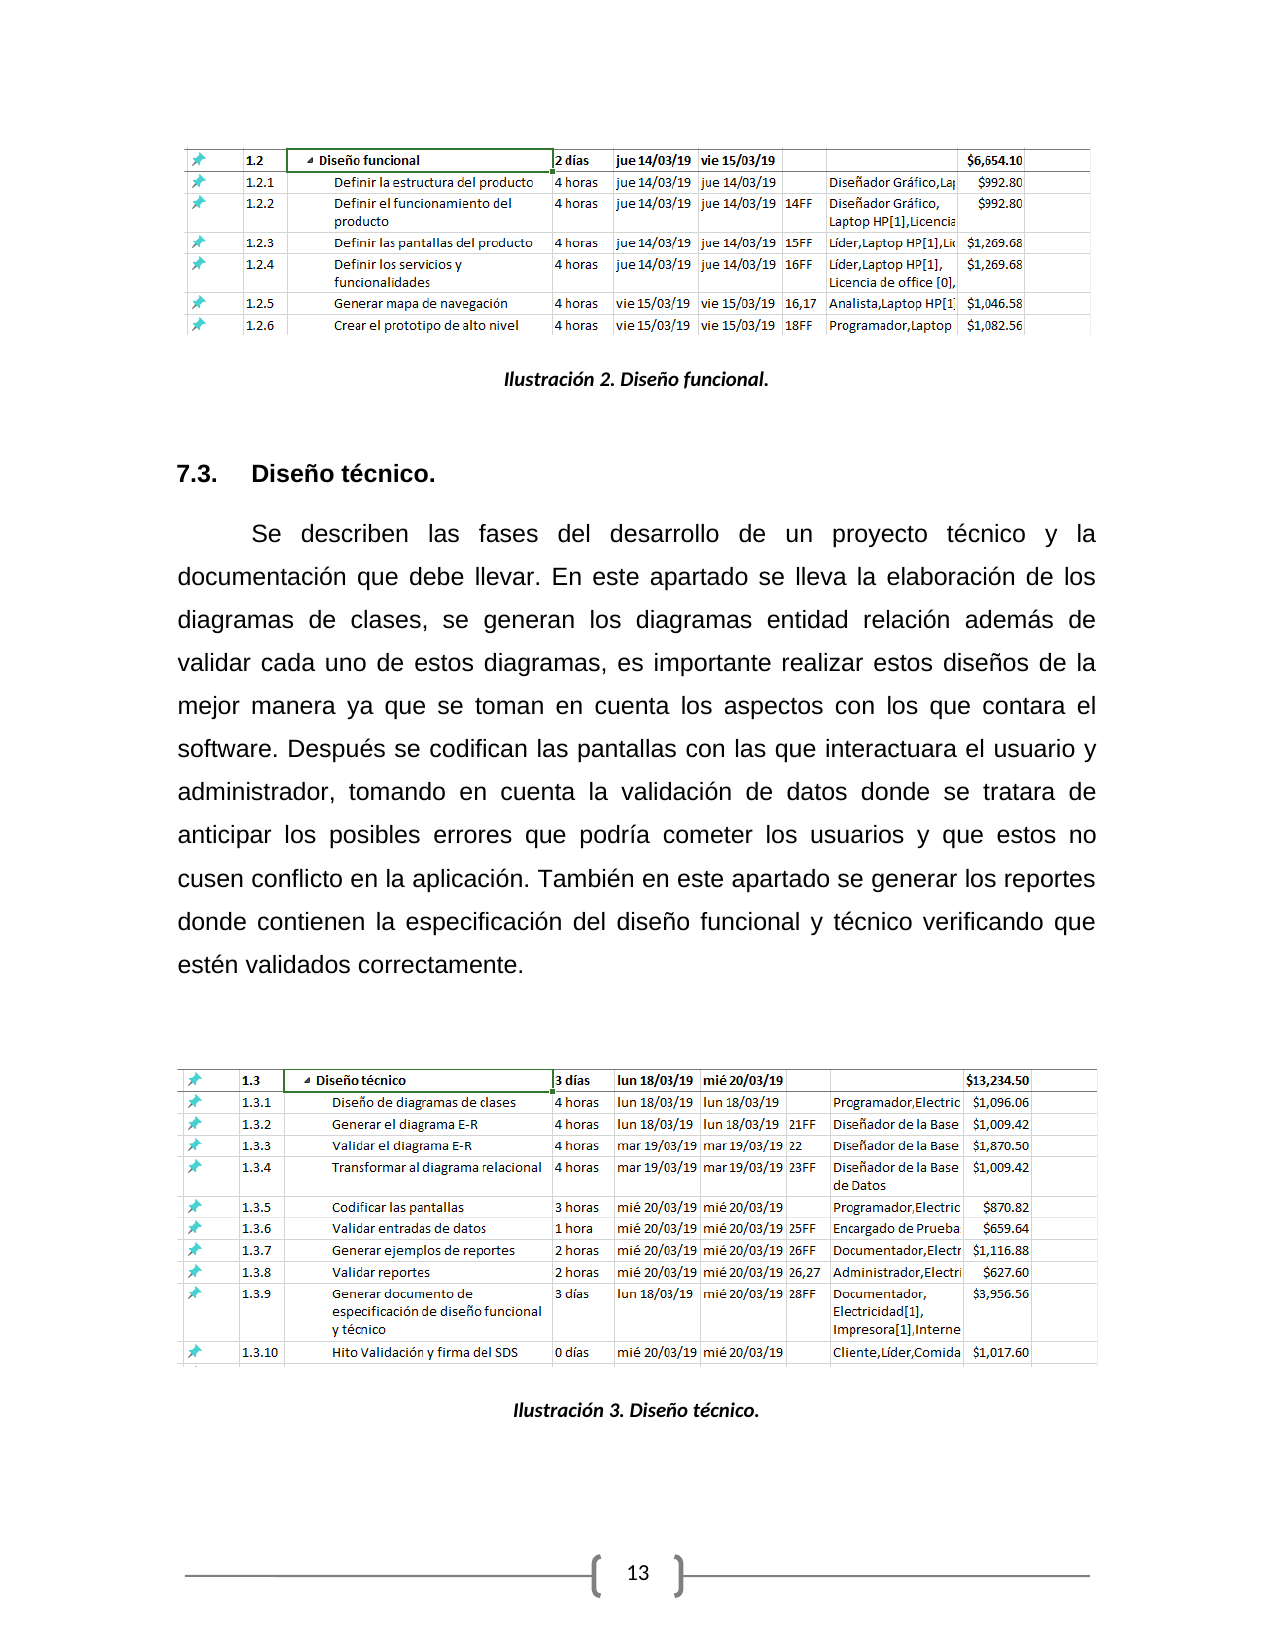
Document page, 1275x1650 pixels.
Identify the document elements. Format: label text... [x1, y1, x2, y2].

picture [177, 1069, 1098, 1367]
text Se describen las fases del desarrollo de un proyecto técnico y la documentación que debe llevar. En este apartado se lleva la elaboración de los diagramas de clases, se generan los diagramas entidad relación además de validar cada uno de estos diagramas, es importante realizar estos diseños de la mejor manera ya que se toman en cuenta los aspectos con los que contara el software. Después se codifican las pantallas con las que interactuara el usuario y administrador, tomando en cuenta la validación de datos donde se tratara de anticipar los posibles errores que podría cometer los usuarios y que estos no cusen conflicto en la aplicación. También en este apartado se generar los reportes donde contienen la especificación del diseño funcional y técnico verificando que estén validados correctamente. [177, 519, 1098, 979]
text Ilustración 2. Diseño funcional. [177, 366, 1098, 391]
text Ilustración 3. Diseño técnico. [177, 1397, 1098, 1423]
picture [184, 147, 1091, 335]
list Diseño técnico. [176, 459, 1098, 488]
